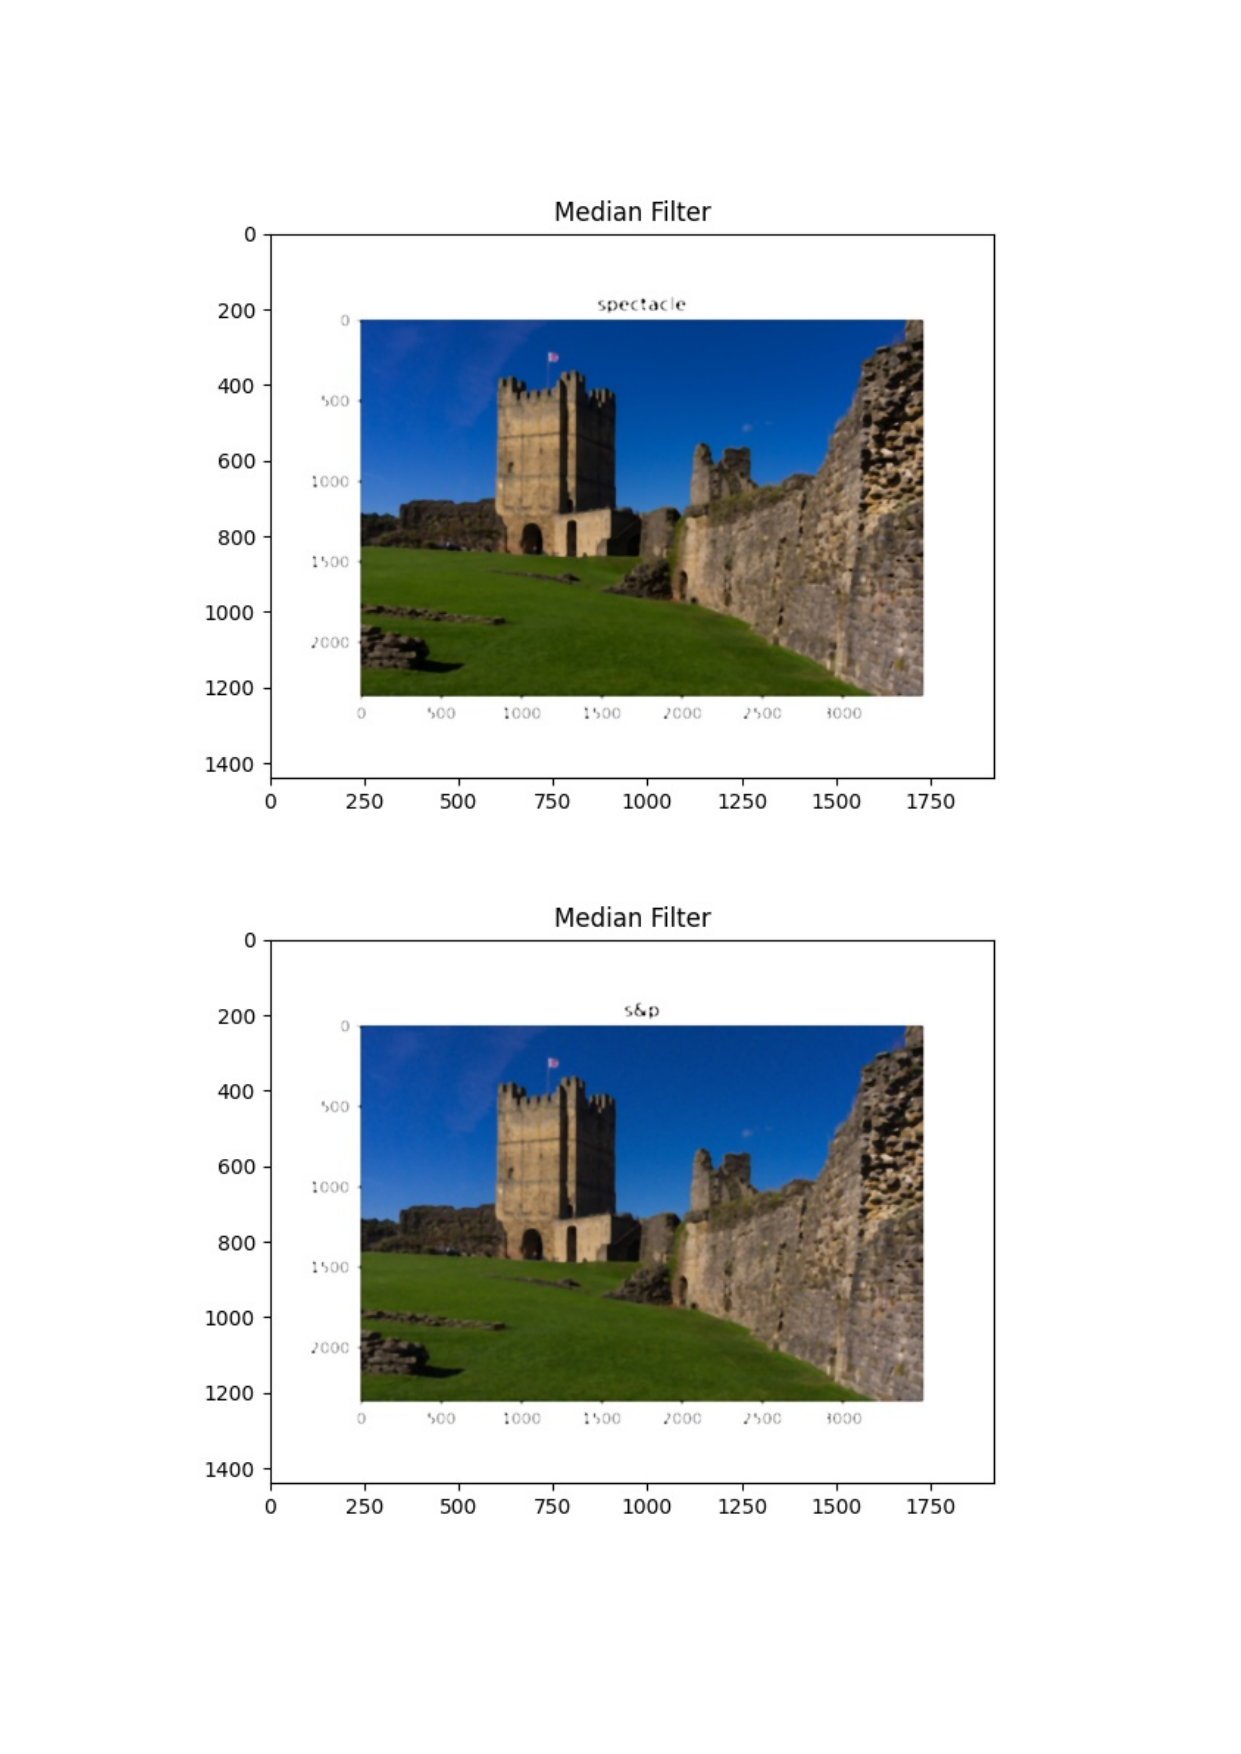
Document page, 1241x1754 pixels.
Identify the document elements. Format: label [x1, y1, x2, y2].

picture [150, 150, 1091, 1561]
